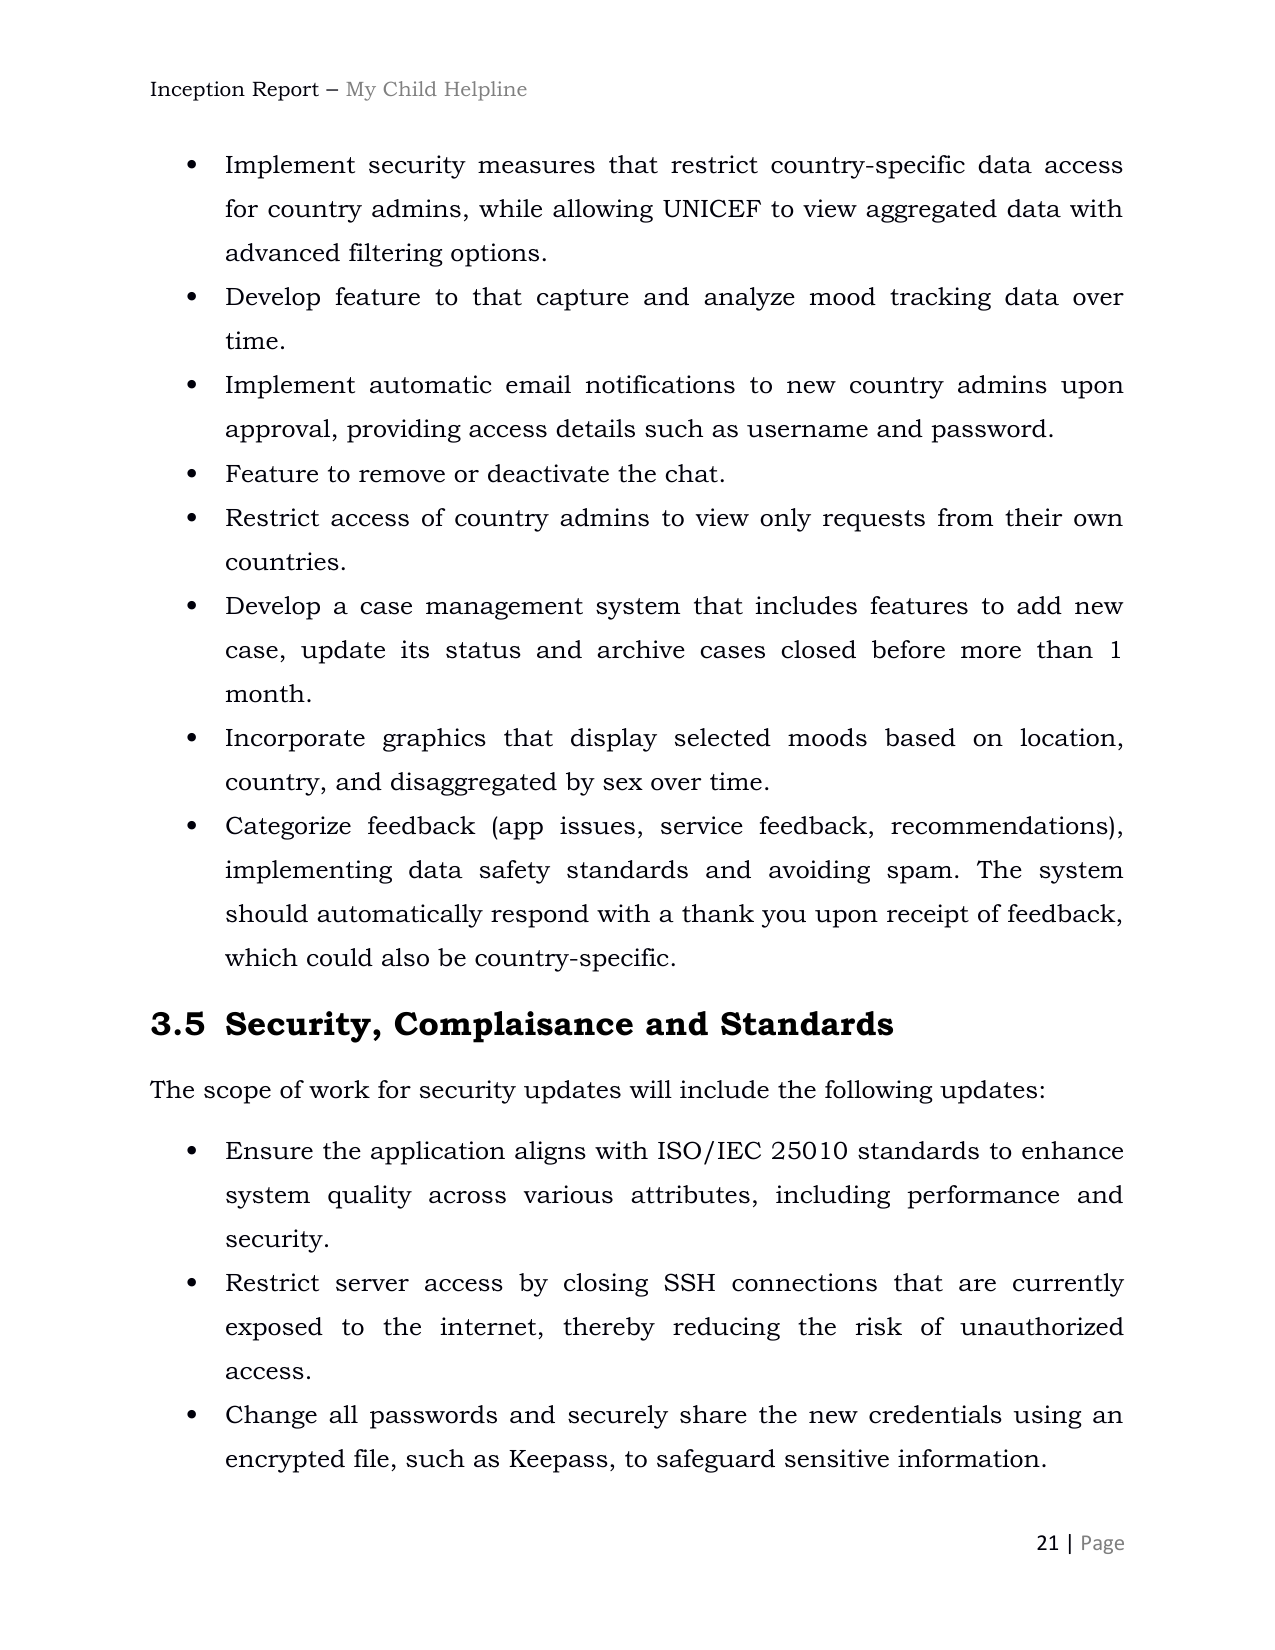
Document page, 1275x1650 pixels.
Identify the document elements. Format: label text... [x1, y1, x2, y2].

list Implement automatic email notifications to new country admins upon approval, providing access details such as username and password. [187, 370, 1125, 444]
list Develop a case management system that includes features to add new case, update its status and archive cases closed before more than 1 month. [187, 591, 1125, 708]
list Implement security measures that restrict country-specific data access for country admins, while allowing UNICEF to view aggregated data with advanced filtering options. [187, 150, 1125, 267]
list Develop feature to that capture and analyze mood tracking data over time. [187, 282, 1125, 356]
list Change all passwords and securely share the new credentials using an encrypted file, such as Keepass, to safeguard sensitive information. [187, 1400, 1125, 1474]
list Restrict server access by closing SSH connections that are currently exposed to the internet, thereby reducing the risk of unauthorized access. [187, 1268, 1125, 1386]
list Feature to remove or deactivate the chat. [187, 458, 1125, 488]
subtitle Security, Complaisance and Standards [150, 1004, 1125, 1043]
list Restrict access of country admins to view only requests from their own countries. [187, 502, 1125, 576]
text The scope of work for security updates will include the following updates: [150, 1075, 1125, 1104]
list Ensure the application aligns with ISO/IEC 25010 standards to enhance system quality across various attributes, including performance and security. [187, 1136, 1125, 1253]
list Categorize feedback (app issues, service feedback, recommendations), implementing data safety standards and avoiding spam. The system should automatically respond with a thank you upon receipt of feedback, which could also be country-specific. [187, 811, 1125, 972]
list Incorporate graphics that display selected moods based on location, country, and disaggregated by sex over time. [187, 723, 1125, 796]
